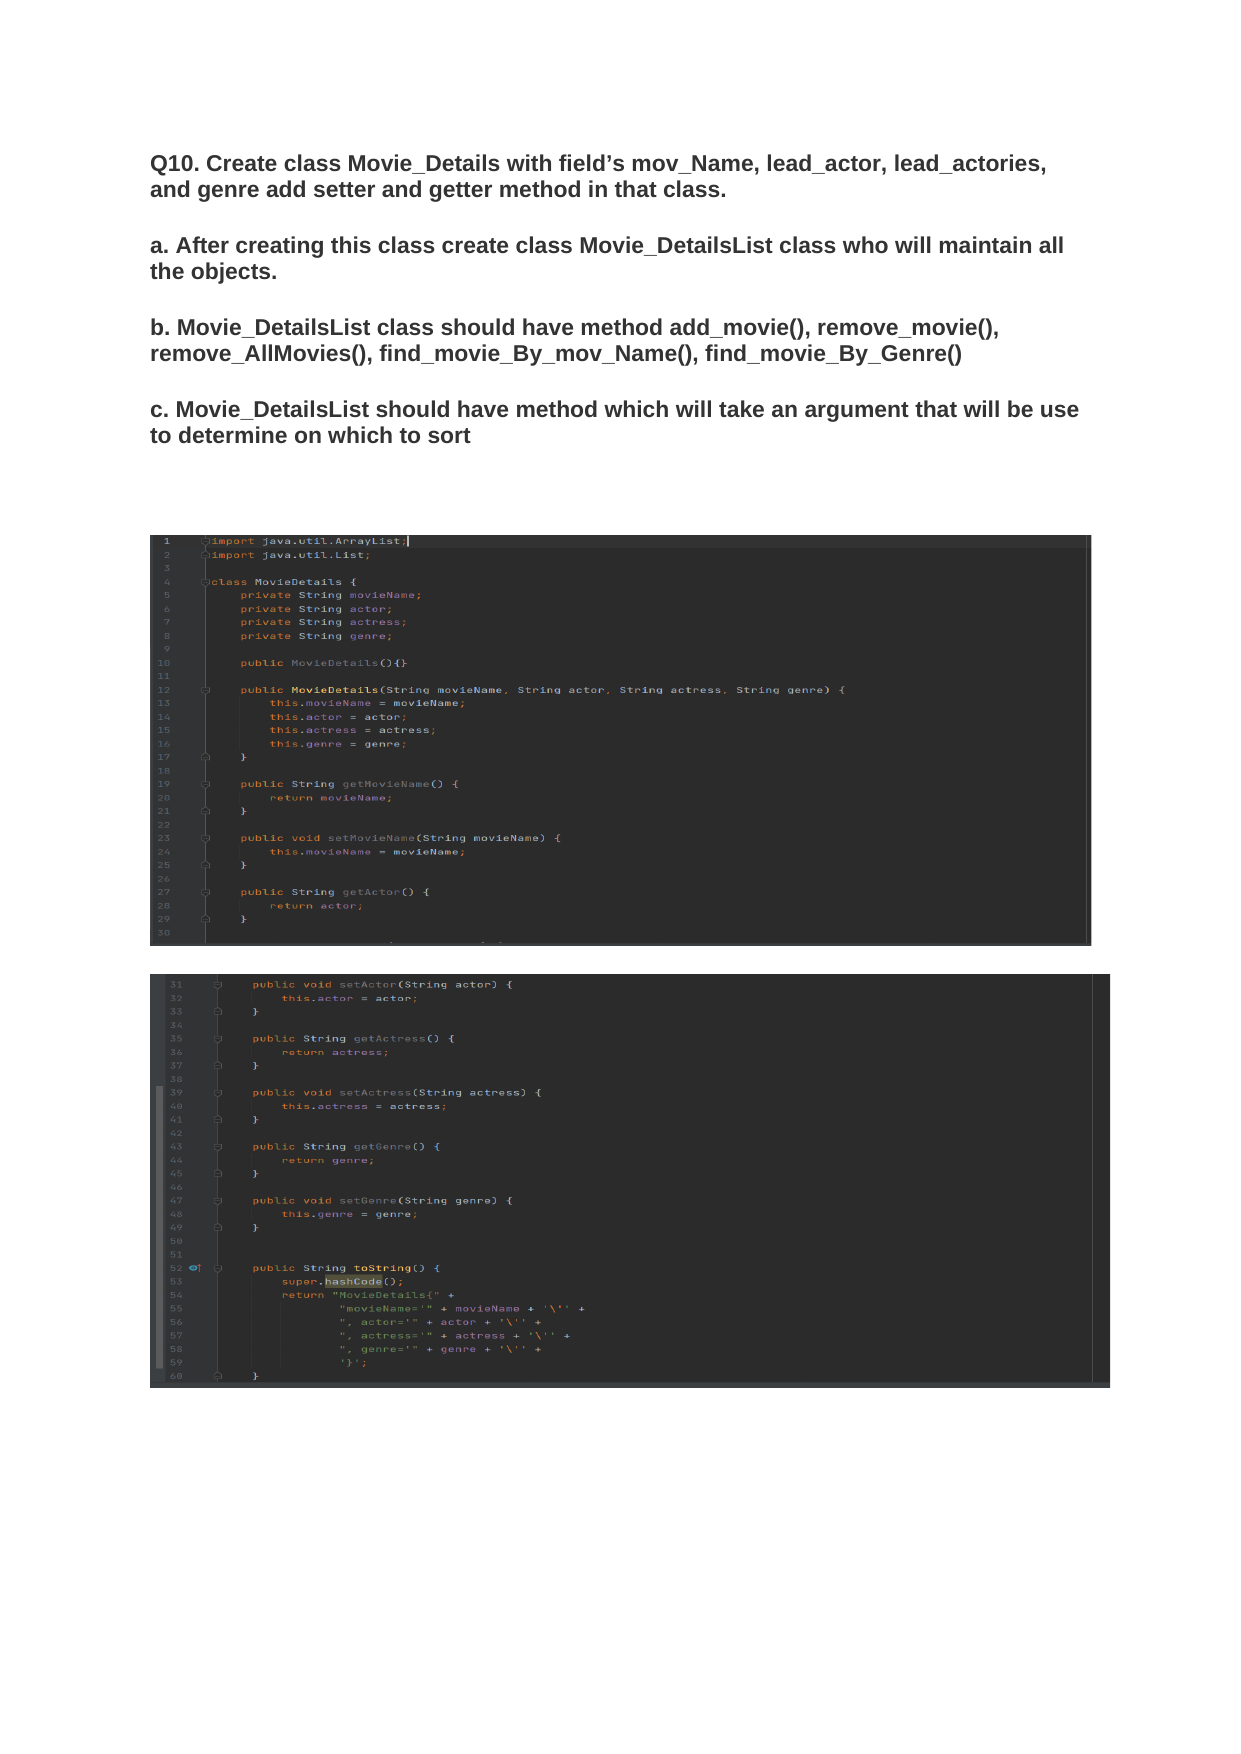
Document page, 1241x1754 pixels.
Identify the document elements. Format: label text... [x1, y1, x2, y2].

picture [150, 974, 1110, 1388]
picture [150, 535, 1092, 946]
text c. Movie_DetailsList should have method which will take an argument that will be use to determine on which to sort [150, 396, 1090, 448]
text a. After creating this class create class Movie_DetailsList class who will maintain all the objects. [150, 232, 1090, 284]
text b. Movie_DetailsList class should have method add_movie(), remove_movie(), remove_AllMovies(), find_movie_By_mov_Name(), find_movie_By_Genre() [150, 314, 1090, 366]
text Q10. Create class Movie_Details with field’s mov_Name, lead_actor, lead_actories, and genre add setter and getter method in that class. [150, 150, 1090, 203]
